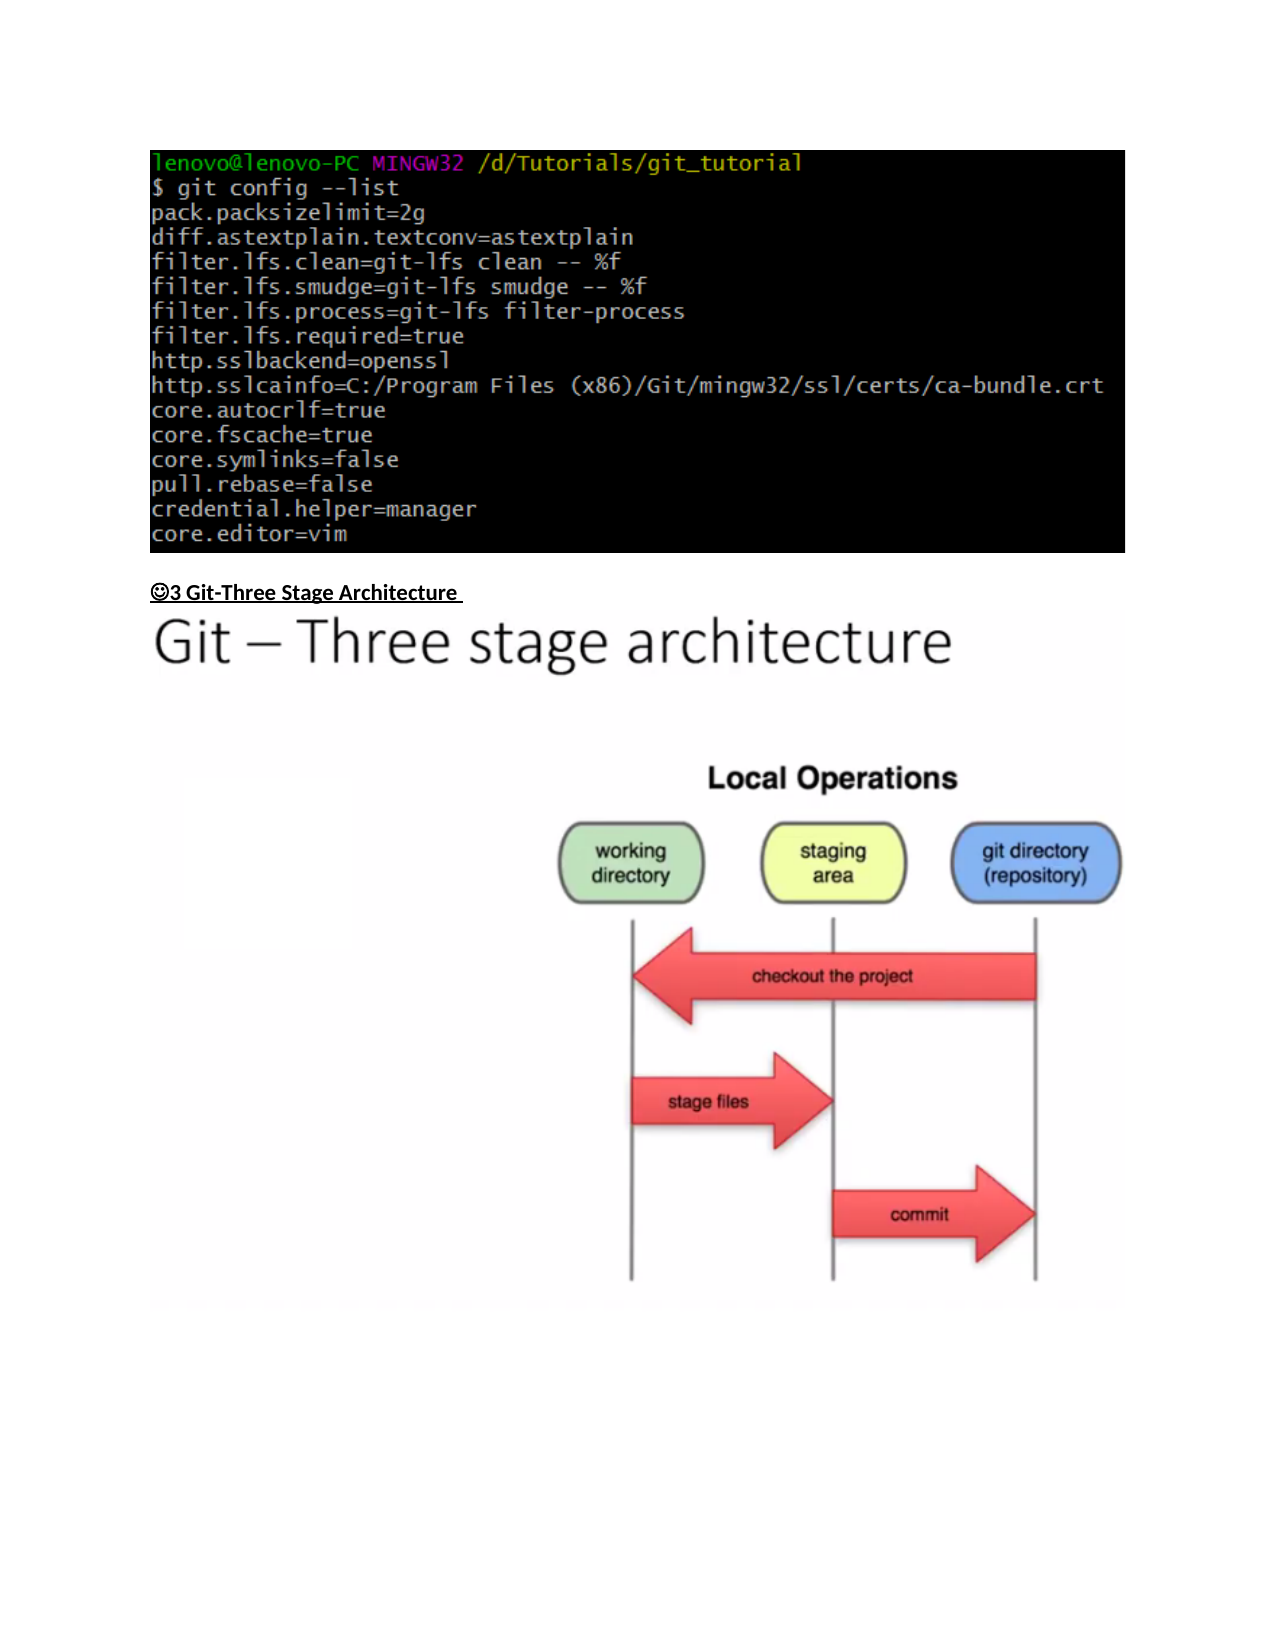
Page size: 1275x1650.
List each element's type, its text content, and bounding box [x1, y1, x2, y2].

picture [150, 150, 1125, 553]
picture [150, 610, 1125, 1312]
text 3 Git-Three Stage Architecture [150, 578, 1125, 606]
